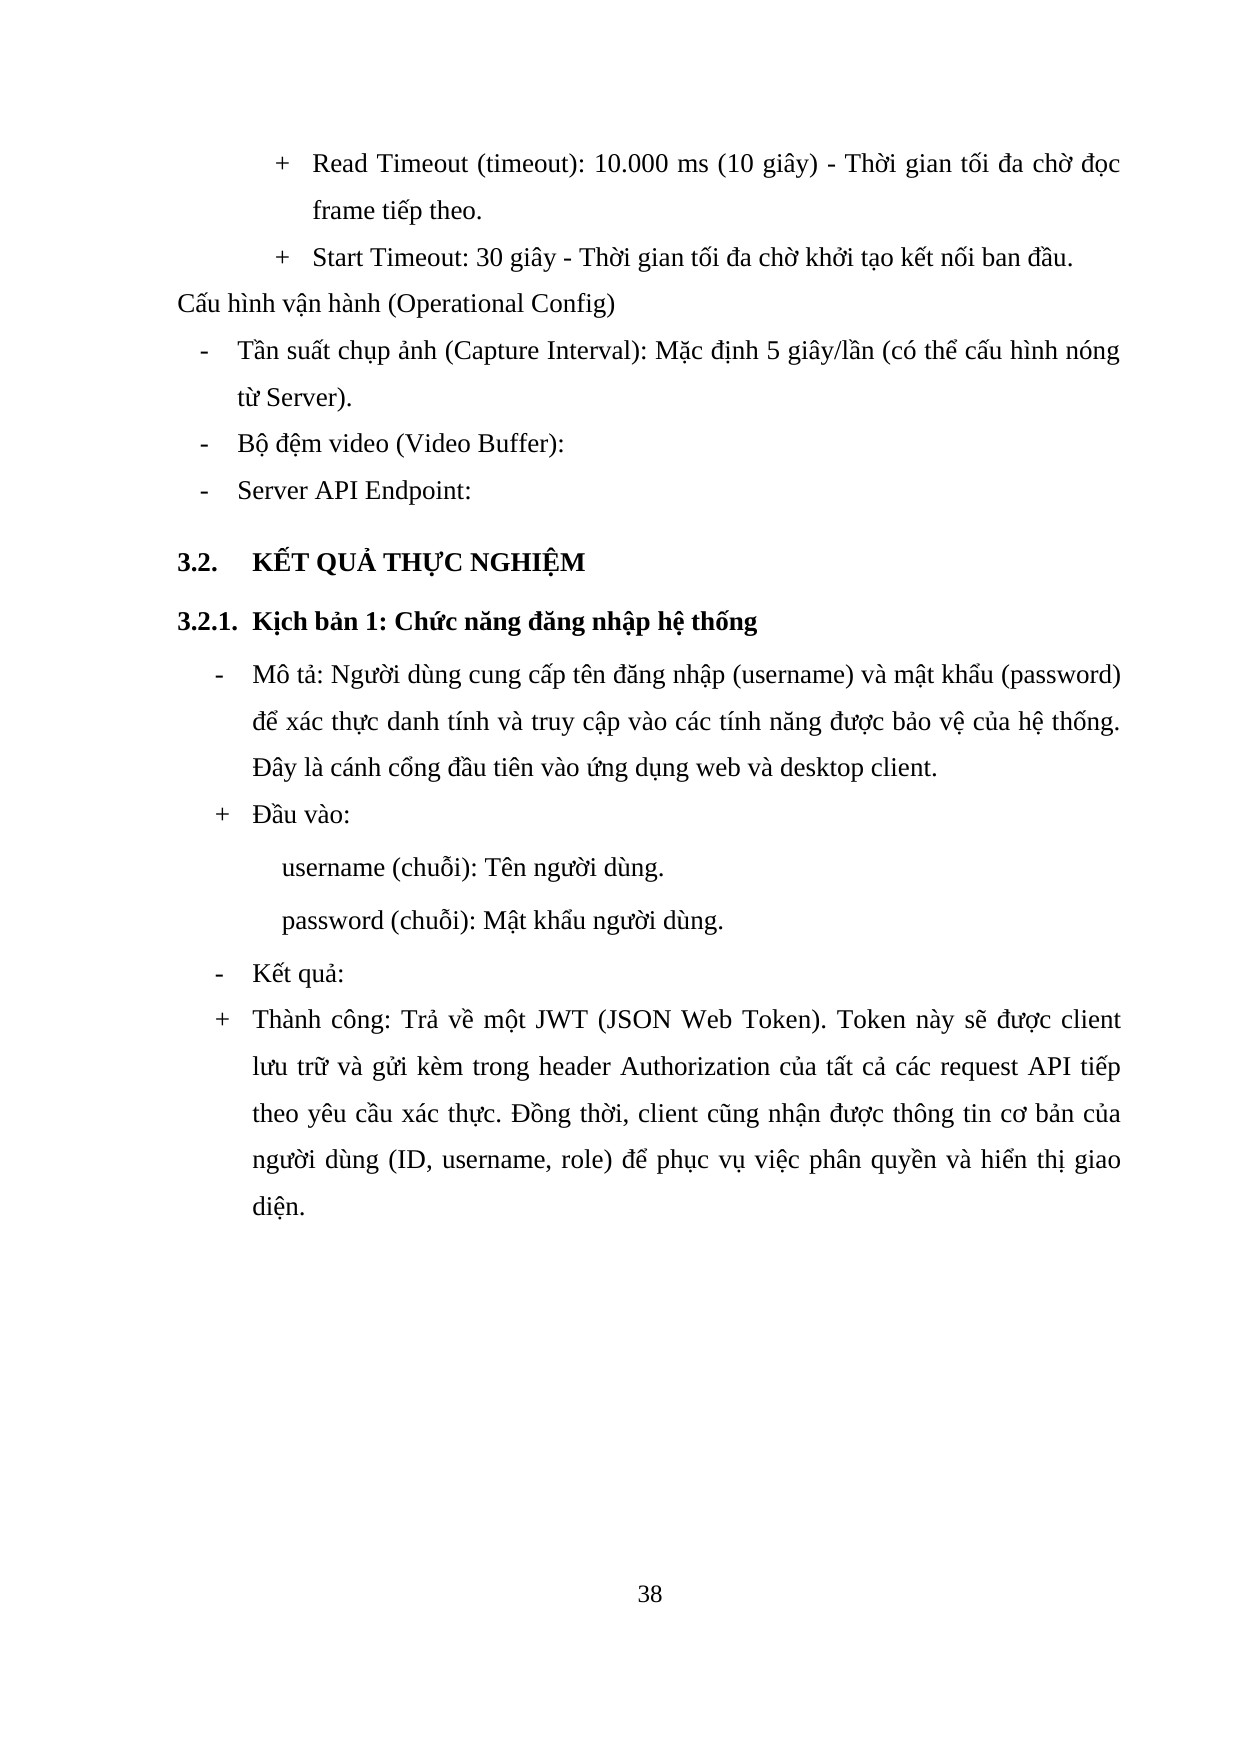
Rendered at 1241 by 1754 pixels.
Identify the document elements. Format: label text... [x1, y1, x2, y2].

list Server API Endpoint: [199, 474, 1122, 505]
text Cấu hình vận hành (Operational Config) [177, 287, 1122, 319]
subtitle KẾT QUẢ THỰC NGHIỆM [177, 546, 1122, 577]
list Mô tả: Người dùng cung cấp tên đăng nhập (username) và mật khẩu (password) để xác thực danh tính và truy cập vào các tính năng được bảo vệ của hệ thống. Đây là cánh cổng đầu tiên vào ứng dụng web và desktop client. [214, 658, 1122, 782]
text password (chuỗi): Mật khẩu người dùng. [252, 904, 1122, 935]
list Bộ đệm video (Video Buffer): [199, 427, 1122, 459]
text username (chuỗi): Tên người dùng. [252, 851, 1122, 882]
subtitle Kịch bản 1: Chức năng đăng nhập hệ thống [177, 605, 1122, 636]
list Thành công: Trả về một JWT (JSON Web Token). Token này sẽ được client lưu trữ và gửi kèm trong header Authorization của tất cả các request API tiếp theo yêu cầu xác thực. Đồng thời, client cũng nhận được thông tin cơ bản của người dùng (ID, username, role) để phục vụ việc phân quyền và hiển thị giao diện. [214, 1003, 1122, 1221]
list Kết quả: [214, 957, 1122, 988]
list Tần suất chụp ảnh (Capture Interval): Mặc định 5 giây/lần (có thể cấu hình nóng từ Server). [199, 334, 1122, 412]
list Start Timeout: 30 giây - Thời gian tối đa chờ khởi tạo kết nối ban đầu. [274, 241, 1122, 272]
list Read Timeout (timeout): 10.000 ms (10 giây) - Thời gian tối đa chờ đọc frame tiếp theo. [274, 147, 1122, 225]
list Đầu vào: [214, 798, 1122, 829]
